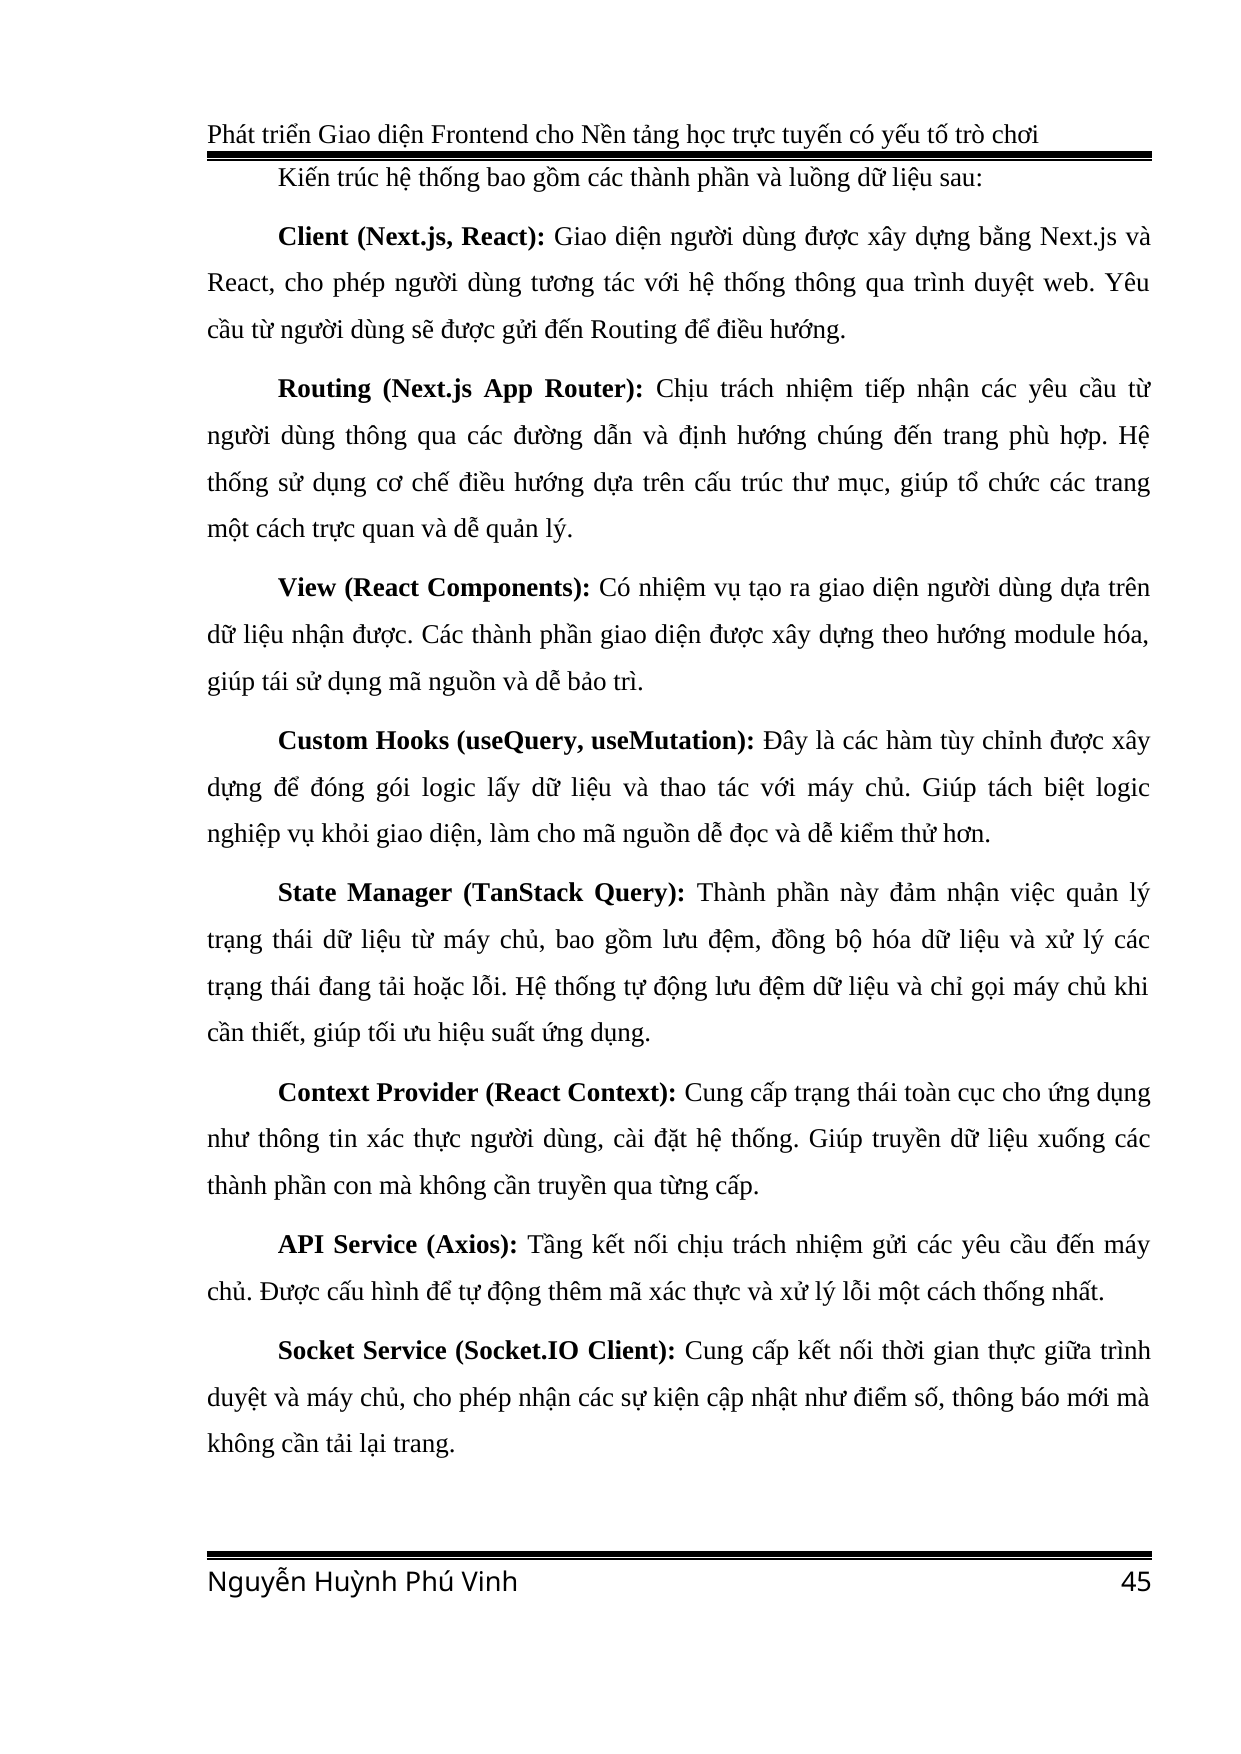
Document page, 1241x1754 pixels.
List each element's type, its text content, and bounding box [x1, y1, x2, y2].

text State Manager (TanStack Query): Thành phần này đảm nhận việc quản lý trạng thái dữ liệu từ máy chủ, bao gồm lưu đệm, đồng bộ hóa dữ liệu và xử lý các trạng thái đang tải hoặc lỗi. Hệ thống tự động lưu đệm dữ liệu và chỉ gọi máy chủ khi cần thiết, giúp tối ưu hiệu suất ứng dụng. [207, 877, 1152, 1048]
text Custom Hooks (useQuery, useMutation): Đây là các hàm tùy chỉnh được xây dựng để đóng gói logic lấy dữ liệu và thao tác với máy chủ. Giúp tách biệt logic nghiệp vụ khỏi giao diện, làm cho mã nguồn dễ đọc và dễ kiểm thử hơn. [207, 724, 1152, 848]
text Socket Service (Socket.IO Client): Cung cấp kết nối thời gian thực giữa trình duyệt và máy chủ, cho phép nhận các sự kiện cập nhật như điểm số, thông báo mới mà không cần tải lại trang. [207, 1334, 1152, 1458]
text Kiến trúc hệ thống bao gồm các thành phần và luồng dữ liệu sau: [207, 161, 1152, 192]
text Routing (Next.js App Router): Chịu trách nhiệm tiếp nhận các yêu cầu từ người dùng thông qua các đường dẫn và định hướng chúng đến trang phù hợp. Hệ thống sử dụng cơ chế điều hướng dựa trên cấu trúc thư mục, giúp tổ chức các trang một cách trực quan và dễ quản lý. [207, 372, 1152, 543]
text View (React Components): Có nhiệm vụ tạo ra giao diện người dùng dựa trên dữ liệu nhận được. Các thành phần giao diện được xây dựng theo hướng module hóa, giúp tái sử dụng mã nguồn và dễ bảo trì. [207, 572, 1152, 696]
text Client (Next.js, React): Giao diện người dùng được xây dựng bằng Next.js và React, cho phép người dùng tương tác với hệ thống thông qua trình duyệt web. Yêu cầu từ người dùng sẽ được gửi đến Routing để điều hướng. [207, 220, 1152, 344]
text Context Provider (React Context): Cung cấp trạng thái toàn cục cho ứng dụng như thông tin xác thực người dùng, cài đặt hệ thống. Giúp truyền dữ liệu xuống các thành phần con mà không cần truyền qua từng cấp. [207, 1076, 1152, 1200]
text API Service (Axios): Tầng kết nối chịu trách nhiệm gửi các yêu cầu đến máy chủ. Được cấu hình để tự động thêm mã xác thực và xử lý lỗi một cách thống nhất. [207, 1228, 1152, 1306]
